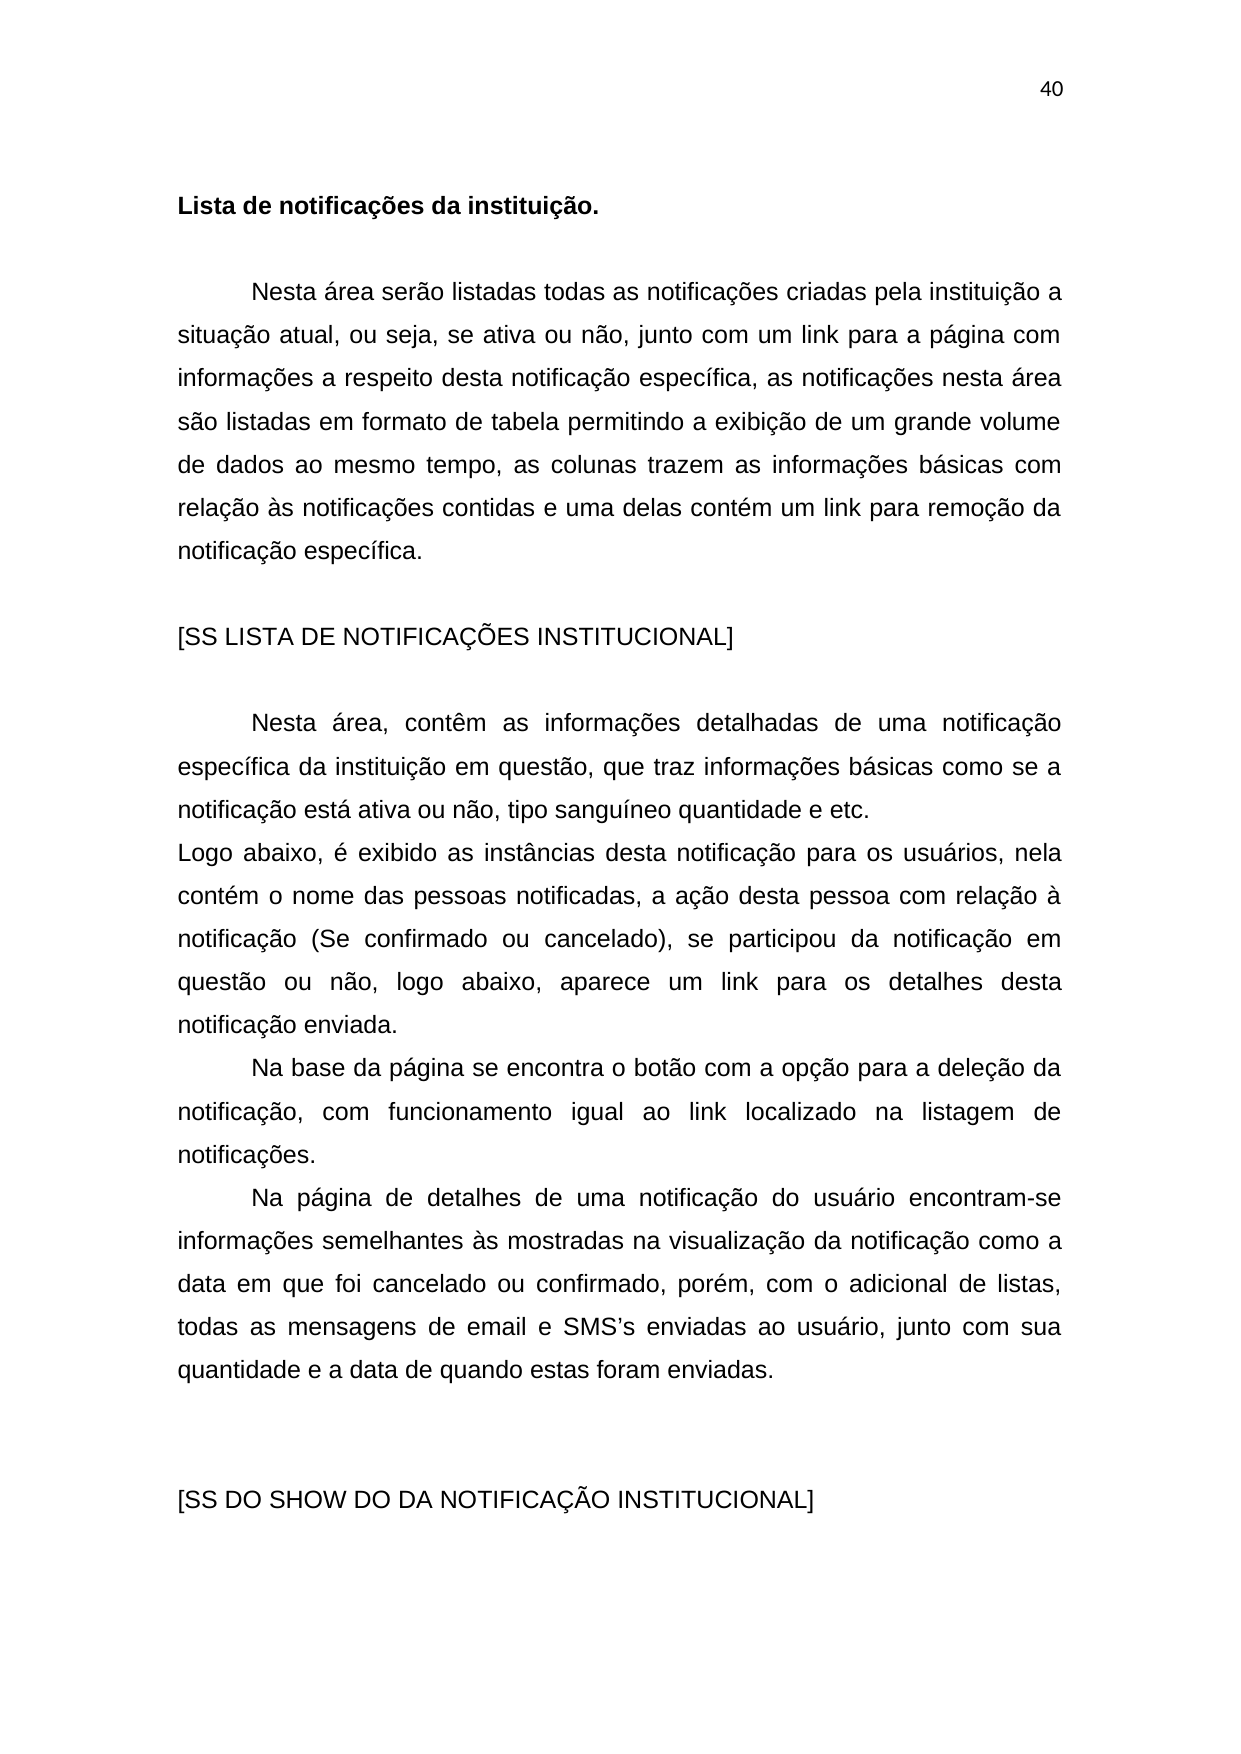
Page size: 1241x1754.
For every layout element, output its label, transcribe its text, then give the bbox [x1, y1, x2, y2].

text Nesta área, contêm as informações detalhadas de uma notificação específica da instituição em questão, que traz informações básicas como se a notificação está ativa ou não, tipo sanguíneo quantidade e etc. [177, 708, 1063, 823]
text [SS LISTA DE NOTIFICAÇÕES INSTITUCIONAL] [177, 622, 1063, 651]
text Logo abaixo, é exibido as instâncias desta notificação para os usuários, nela contém o nome das pessoas notificadas, a ação desta pessoa com relação à notificação (Se confirmado ou cancelado), se participou da notificação em questão ou não, logo abaixo, aparece um link para os detalhes desta notificação enviada. [177, 838, 1063, 1039]
text Lista de notificações da instituição. [177, 191, 1063, 219]
text Na base da página se encontra o botão com a opção para a deleção da notificação, com funcionamento igual ao link localizado na listagem de notificações. [177, 1053, 1063, 1168]
text [SS DO SHOW DO DA NOTIFICAÇÃO INSTITUCIONAL] [177, 1484, 1063, 1513]
text Nesta área serão listadas todas as notificações criadas pela instituição a situação atual, ou seja, se ativa ou não, junto com um link para a página com informações a respeito desta notificação específica, as notificações nesta área são listadas em formato de tabela permitindo a exibição de um grande volume de dados ao mesmo tempo, as colunas trazem as informações básicas com relação às notificações contidas e uma delas contém um link para remoção da notificação específica. [177, 277, 1063, 564]
text Na página de detalhes de uma notificação do usuário encontram-se informações semelhantes às mostradas na visualização da notificação como a data em que foi cancelado ou confirmado, porém, com o adicional de listas, todas as mensagens de email e SMS’s enviadas ao usuário, junto com sua quantidade e a data de quando estas foram enviadas. [177, 1183, 1063, 1384]
